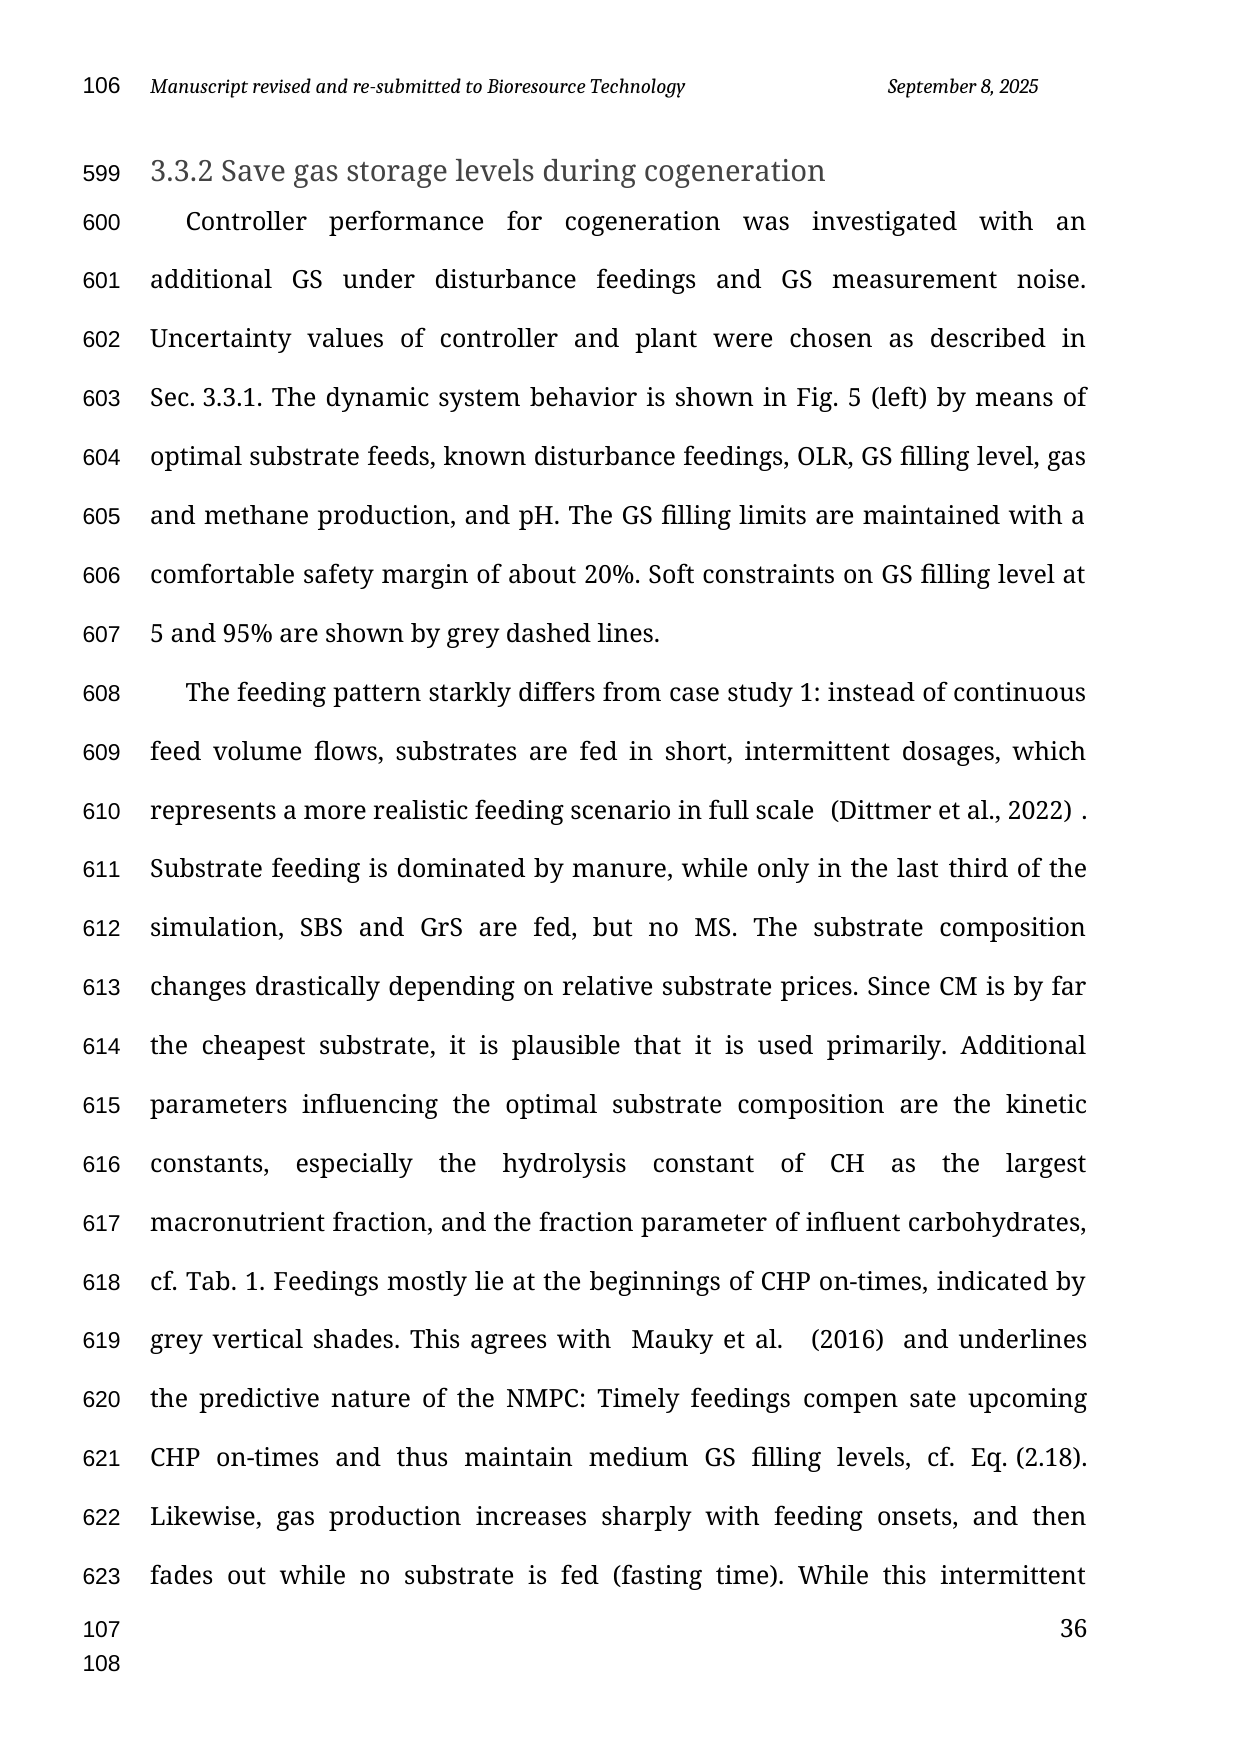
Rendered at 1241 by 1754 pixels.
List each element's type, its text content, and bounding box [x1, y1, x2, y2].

text Controller performance for cogeneration was investigated with an additional GS under disturbance feedings and GS measurement noise. Uncertainty values of controller and plant were chosen as described in Sec. 3.3.1. The dynamic system behavior is shown in Fig. 5 (left) by means of optimal substrate feeds, known disturbance feedings, OLR, GS filling level, gas and methane production, and pH. The GS filling limits are maintained with a comfortable safety margin of about 20%. Soft constraints on GS filling level at 5 and 95% are shown by grey dashed lines. [150, 203, 1087, 649]
subtitle 3.3.2 Save gas storage levels during cogeneration [150, 150, 1090, 190]
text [150, 674, 1087, 1591]
